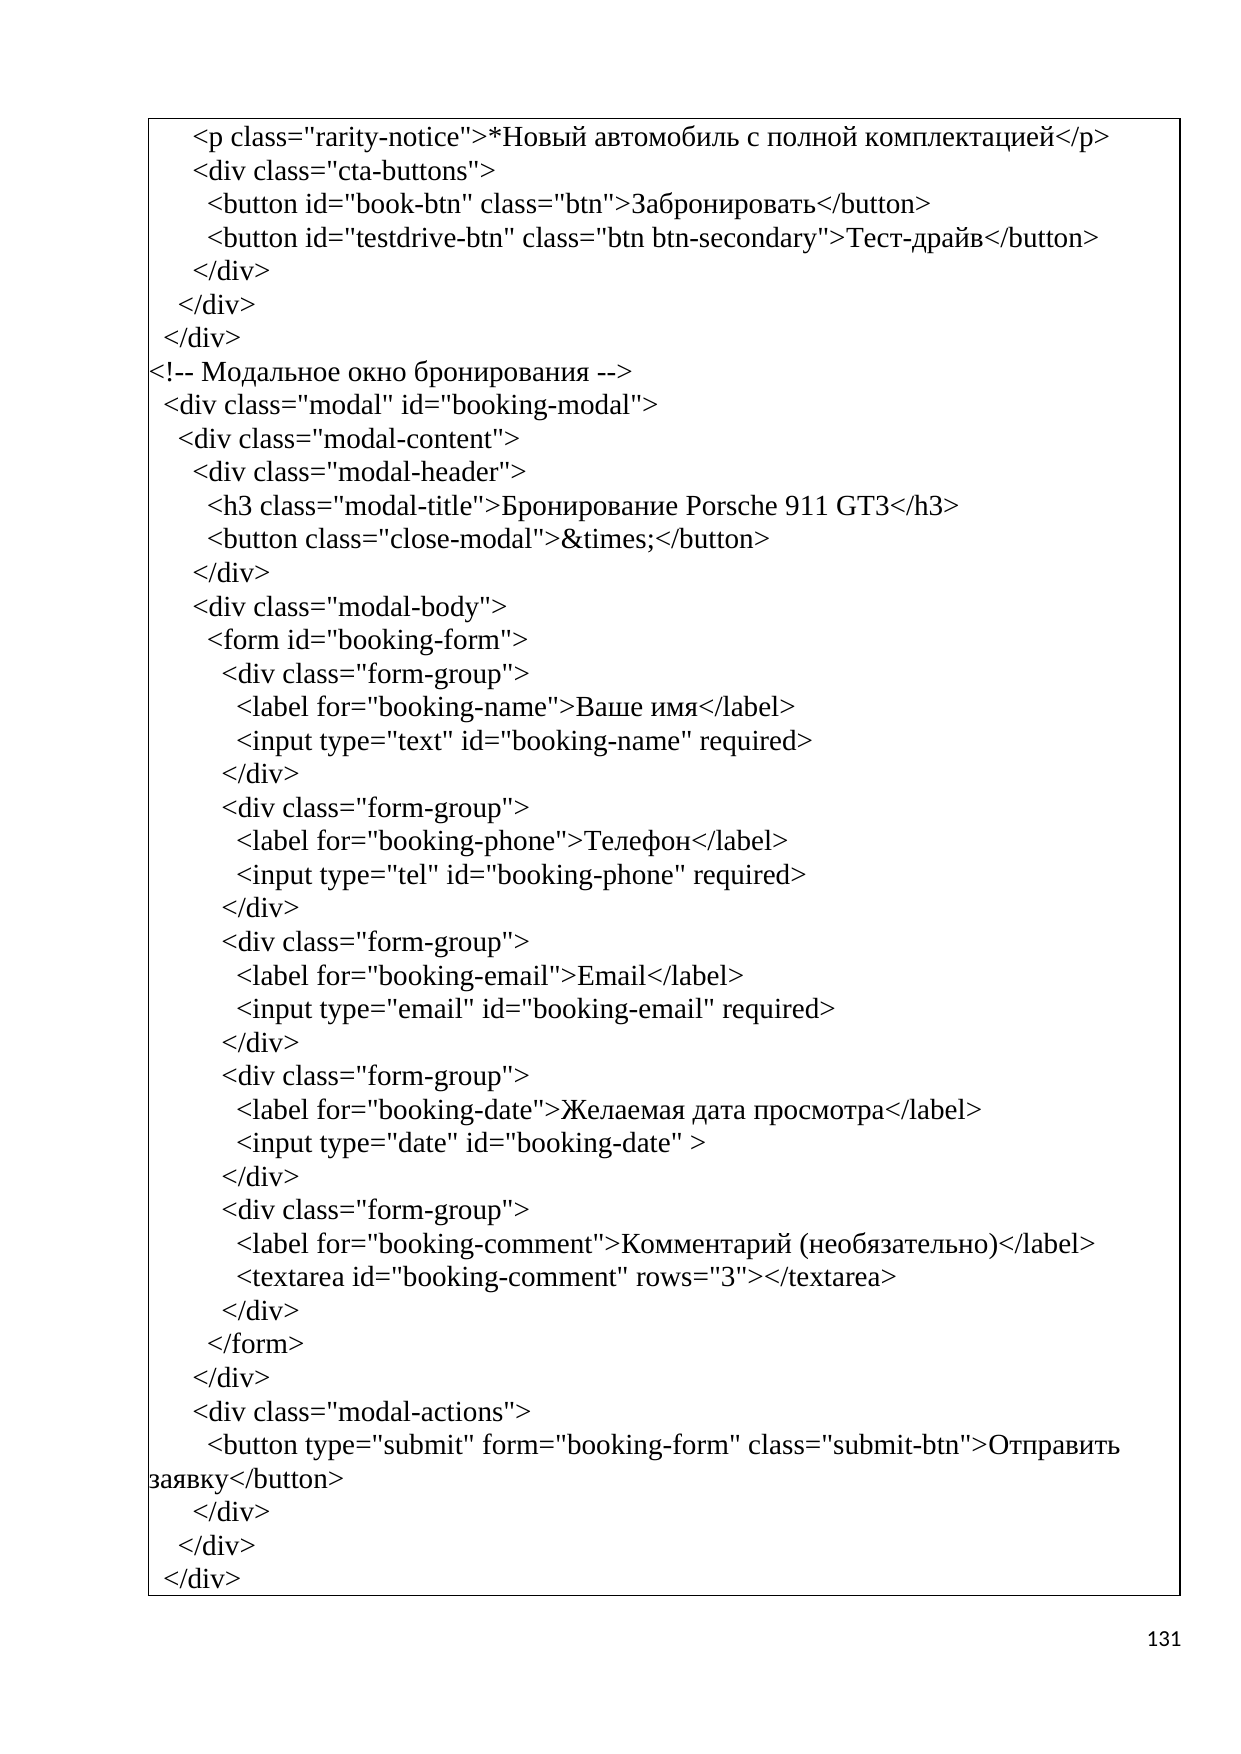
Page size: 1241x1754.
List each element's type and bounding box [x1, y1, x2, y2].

table_header [149, 119, 1179, 1595]
